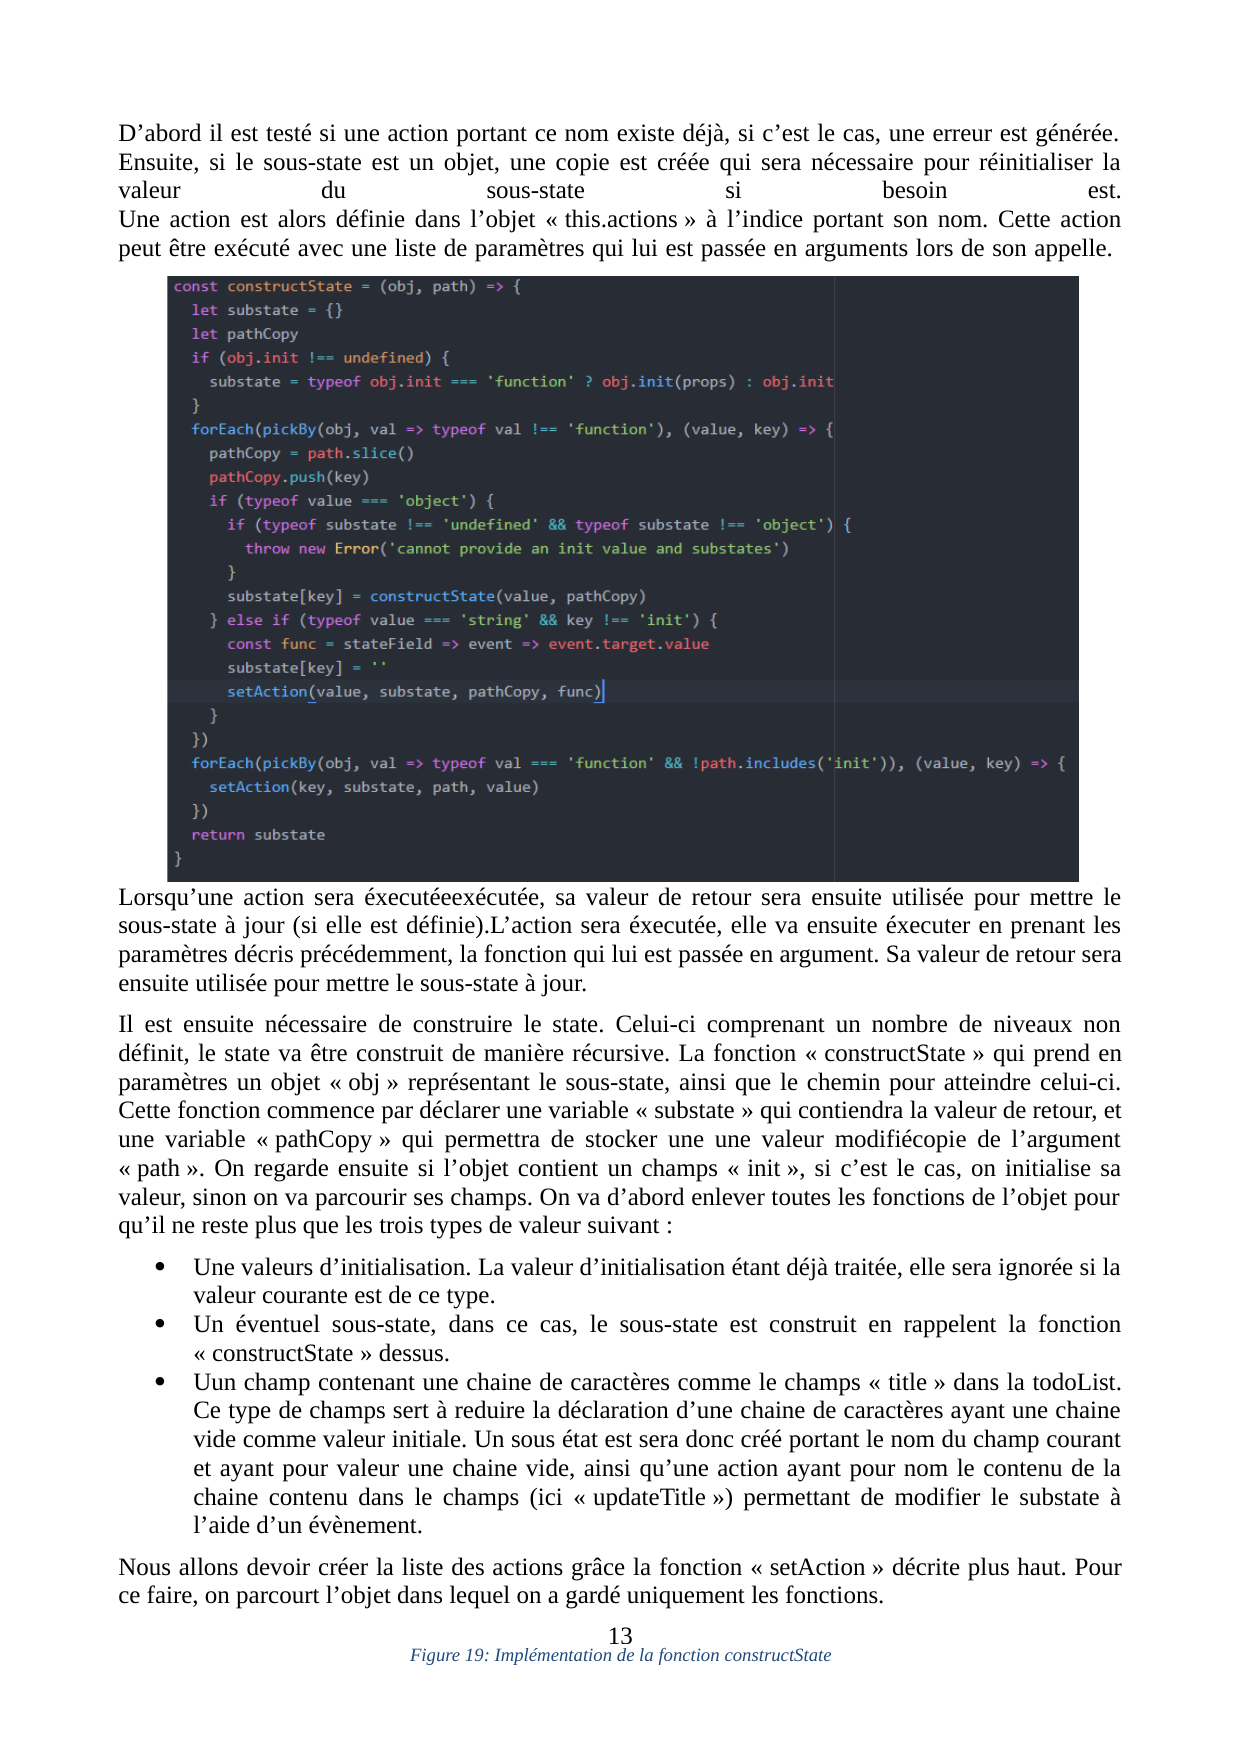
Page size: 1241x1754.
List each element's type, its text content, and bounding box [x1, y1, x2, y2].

text Il est ensuite nécessaire de construire le state. Celui-ci comprenant un nombre de niveaux non défini, le state va être construit de manière récursive. La fonction constructState prend en paramètre un objet « obj » représentant le sous-state, ainsi que le chemin pour atteindre celui-ci. Cette fonction commence par déclarer une variable « substate » qui contiendra la valeur de retour et une variable « pathCopy » qui permettra de stocker de l’argument « path ». On regarde ensuite si l’objet contient un champs « init », si c’est le cas, on initialise sa valeur, sinon on va parcourir ses champs. On va d’abord enlever toutes les fonctions de l’objet pour qu’il ne reste plus que les trois types de valeur suivant : [118, 1009, 1122, 1239]
list Un éventuel sous-state, dans ce cas, le sous-state est construit en rappelent la fonction « constructState » dessus. [156, 1309, 1122, 1367]
list n champ contenant une chaine de caractères comme le champs « title » dans la todoList. Ce type de champs sert à reduire la déclaration d’une chaine de caractère ayant une chaine vide comme valeur initiale. Un sous état donc créé portant le nom du champ courant et ayant pour valeur une chaine vide, ainsi qu’une action ayant pour nom le contenu de la chaine contenu dans le champs (ici « updateTitle ») permettant de modifier le substate à l’aide d’un évènement. [156, 1367, 1122, 1539]
text Nous allons devoir créer la liste des actions grâce la fonction « setAction » décrite plus haut. Pour ce faire, on parcourt l’objet dans lequel on a gardé uniquement les fonctions. [118, 1552, 1122, 1609]
list Une valeurs d’initialisation. La valeur d’initialisation étant déjà traité, elle sera ignorée si la valeur courante est de ce type. [156, 1252, 1122, 1309]
picture [167, 276, 1079, 882]
